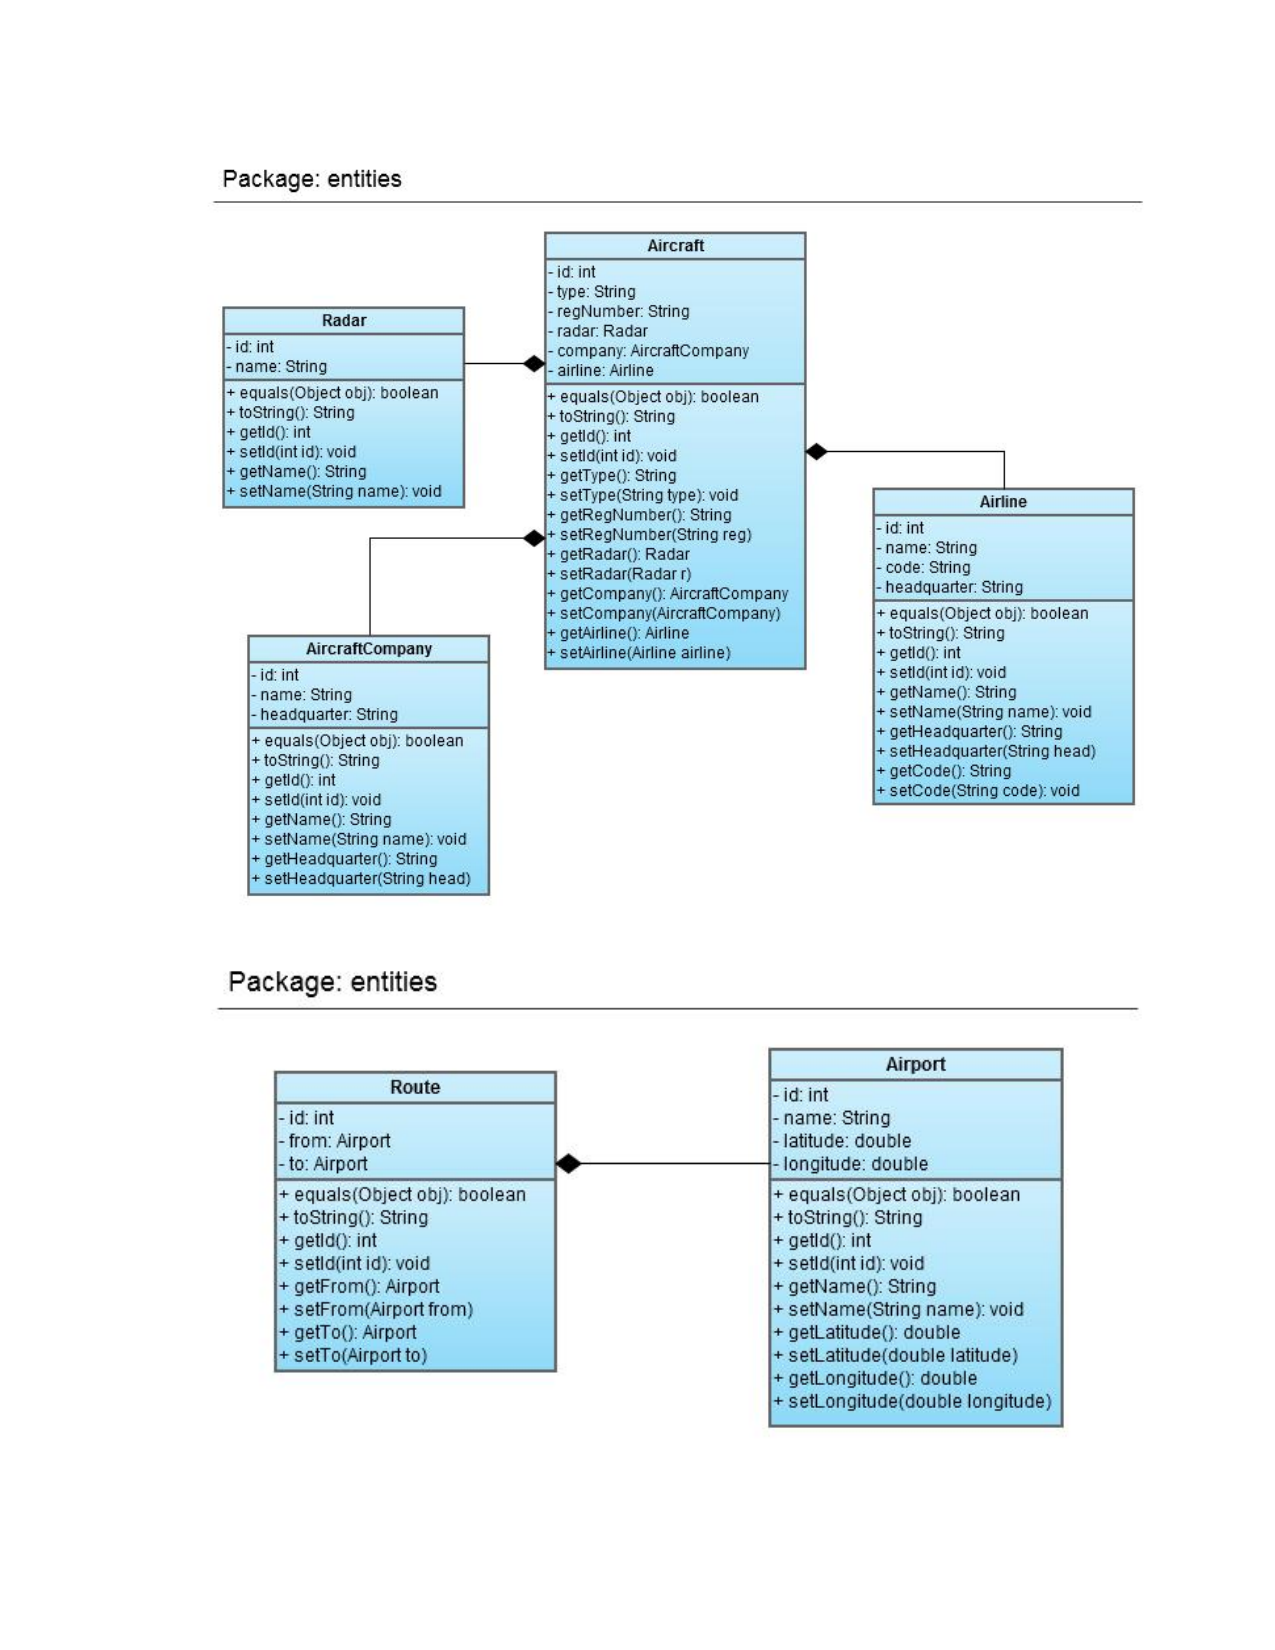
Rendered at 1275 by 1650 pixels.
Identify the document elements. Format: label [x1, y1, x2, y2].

picture [187, 150, 1168, 921]
picture [187, 947, 1168, 1457]
